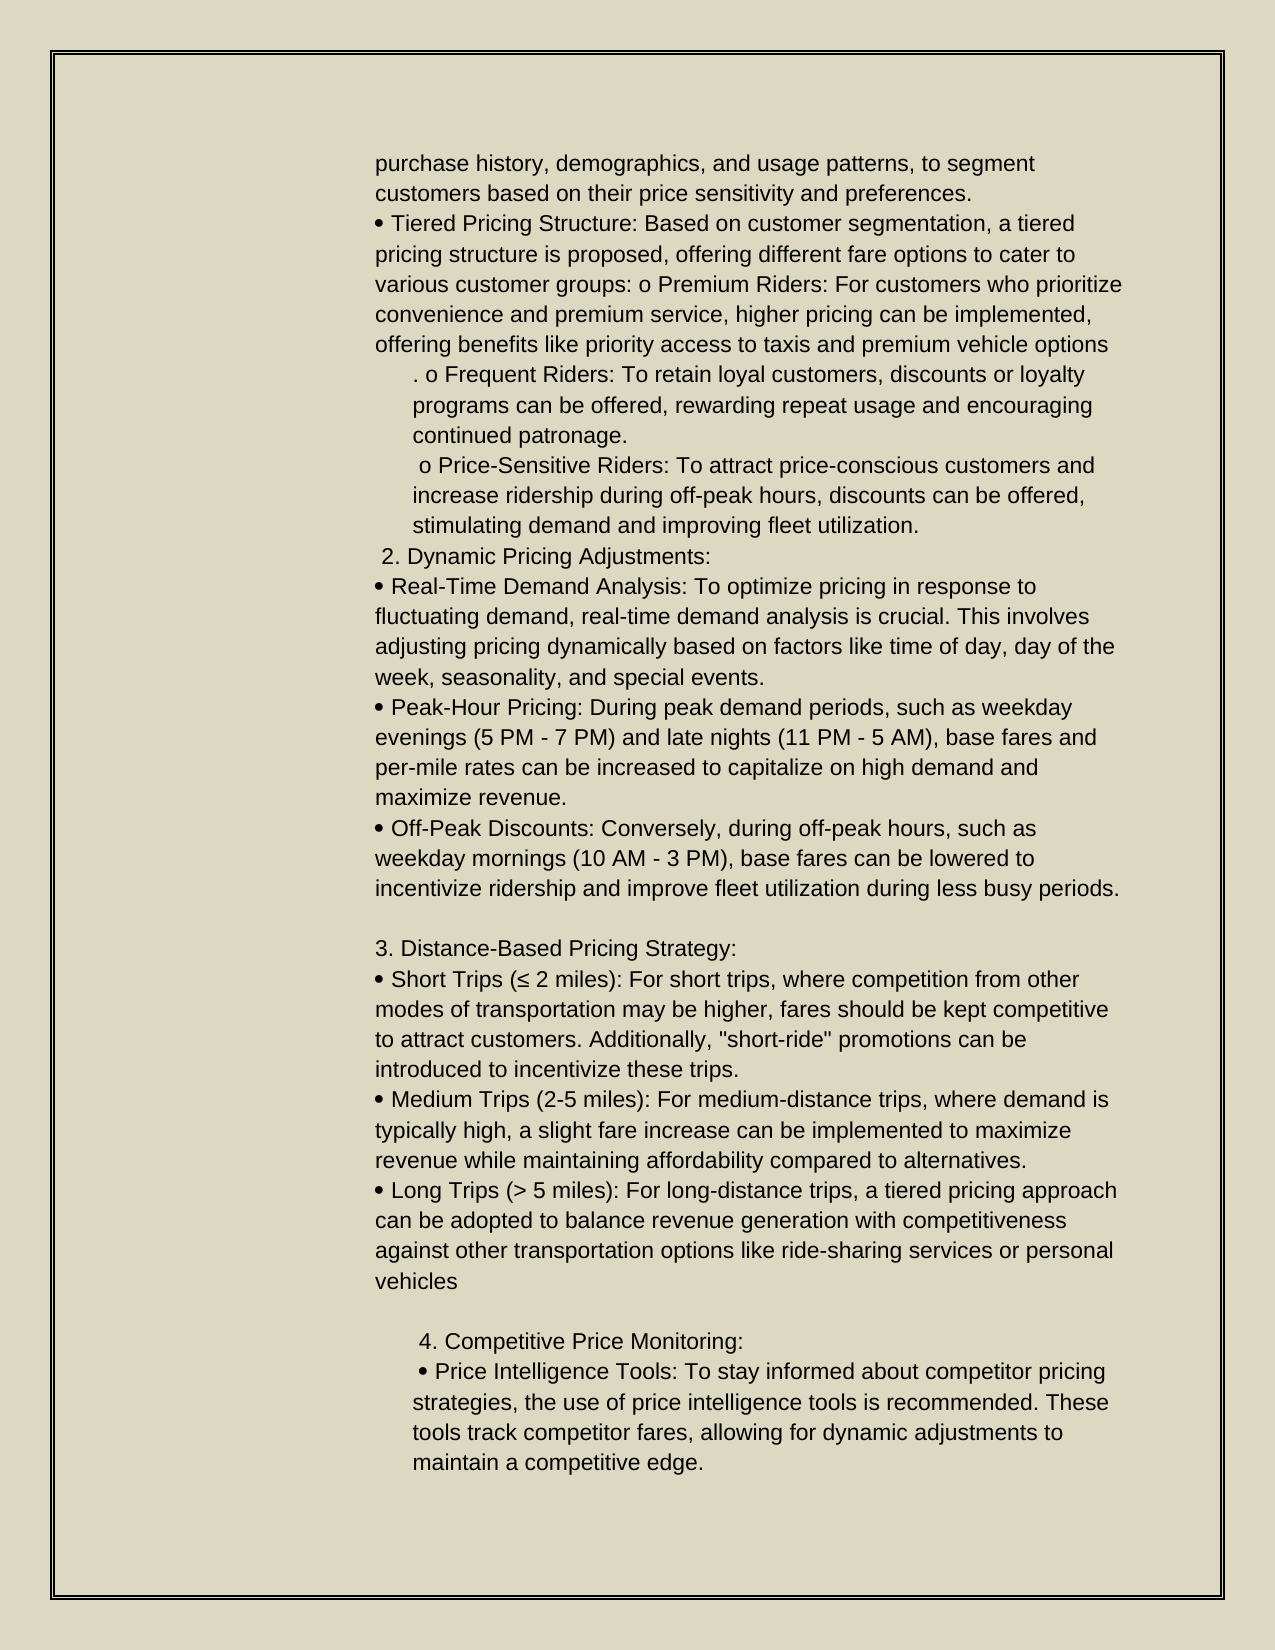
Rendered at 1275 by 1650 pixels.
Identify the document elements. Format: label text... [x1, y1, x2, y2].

text Tiered Pricing Structure: Based on customer segmentation, a tiered pricing structure is proposed, offering different fare options to cater to various customer groups: o Premium Riders: For customers who prioritize convenience and premium service, higher pricing can be implemented, offering benefits like priority access to taxis and premium vehicle options [375, 210, 1125, 358]
text Short Trips (≤ 2 miles): For short trips, where competition from other modes of transportation may be higher, fares should be kept competitive to attract customers. Additionally, "short-ride" promotions can be introduced to incentivize these trips. [375, 966, 1125, 1083]
list Price Intelligence Tools: To stay informed about competitor pricing strategies, the use of price intelligence tools is recommended. These tools track competitor fares, allowing for dynamic adjustments to maintain a competitive edge. [412, 1358, 1125, 1475]
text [375, 150, 1125, 207]
text Real-Time Demand Analysis: To optimize pricing in response to fluctuating demand, real-time demand analysis is crucial. This involves adjusting pricing dynamically based on factors like time of day, day of the week, seasonality, and special events. [375, 573, 1125, 690]
text Long Trips (> 5 miles): For long-distance trips, a tiered pricing approach can be adopted to balance revenue generation with competitiveness against other transportation options like ride-sharing services or personal vehicles [375, 1177, 1125, 1294]
text 3. Distance-Based Pricing Strategy: [375, 935, 1125, 962]
list 4. Competitive Price Monitoring: [412, 1328, 1125, 1354]
text 2. Dynamic Pricing Adjustments: [375, 543, 1125, 569]
text Peak-Hour Pricing: During peak demand periods, such as weekday evenings (5 PM - 7 PM) and late nights (11 PM - 5 AM), base fares and per-mile rates can be increased to capitalize on high demand and maximize revenue. [375, 694, 1125, 811]
list o Price-Sensitive Riders: To attract price-conscious customers and increase ridership during off-peak hours, discounts can be offered, stimulating demand and improving fleet utilization. [412, 452, 1125, 539]
text Off-Peak Discounts: Conversely, during off-peak hours, such as weekday mornings (10 AM - 3 PM), base fares can be lowered to incentivize ridership and improve fleet utilization during less busy periods. [375, 814, 1125, 901]
list . o Frequent Riders: To retain loyal customers, discounts or loyalty programs can be offered, rewarding repeat usage and encouraging continued patronage. [412, 361, 1125, 448]
text Medium Trips (2-5 miles): For medium-distance trips, where demand is typically high, a slight fare increase can be implemented to maximize revenue while maintaining affordability compared to alternatives. [375, 1086, 1125, 1173]
